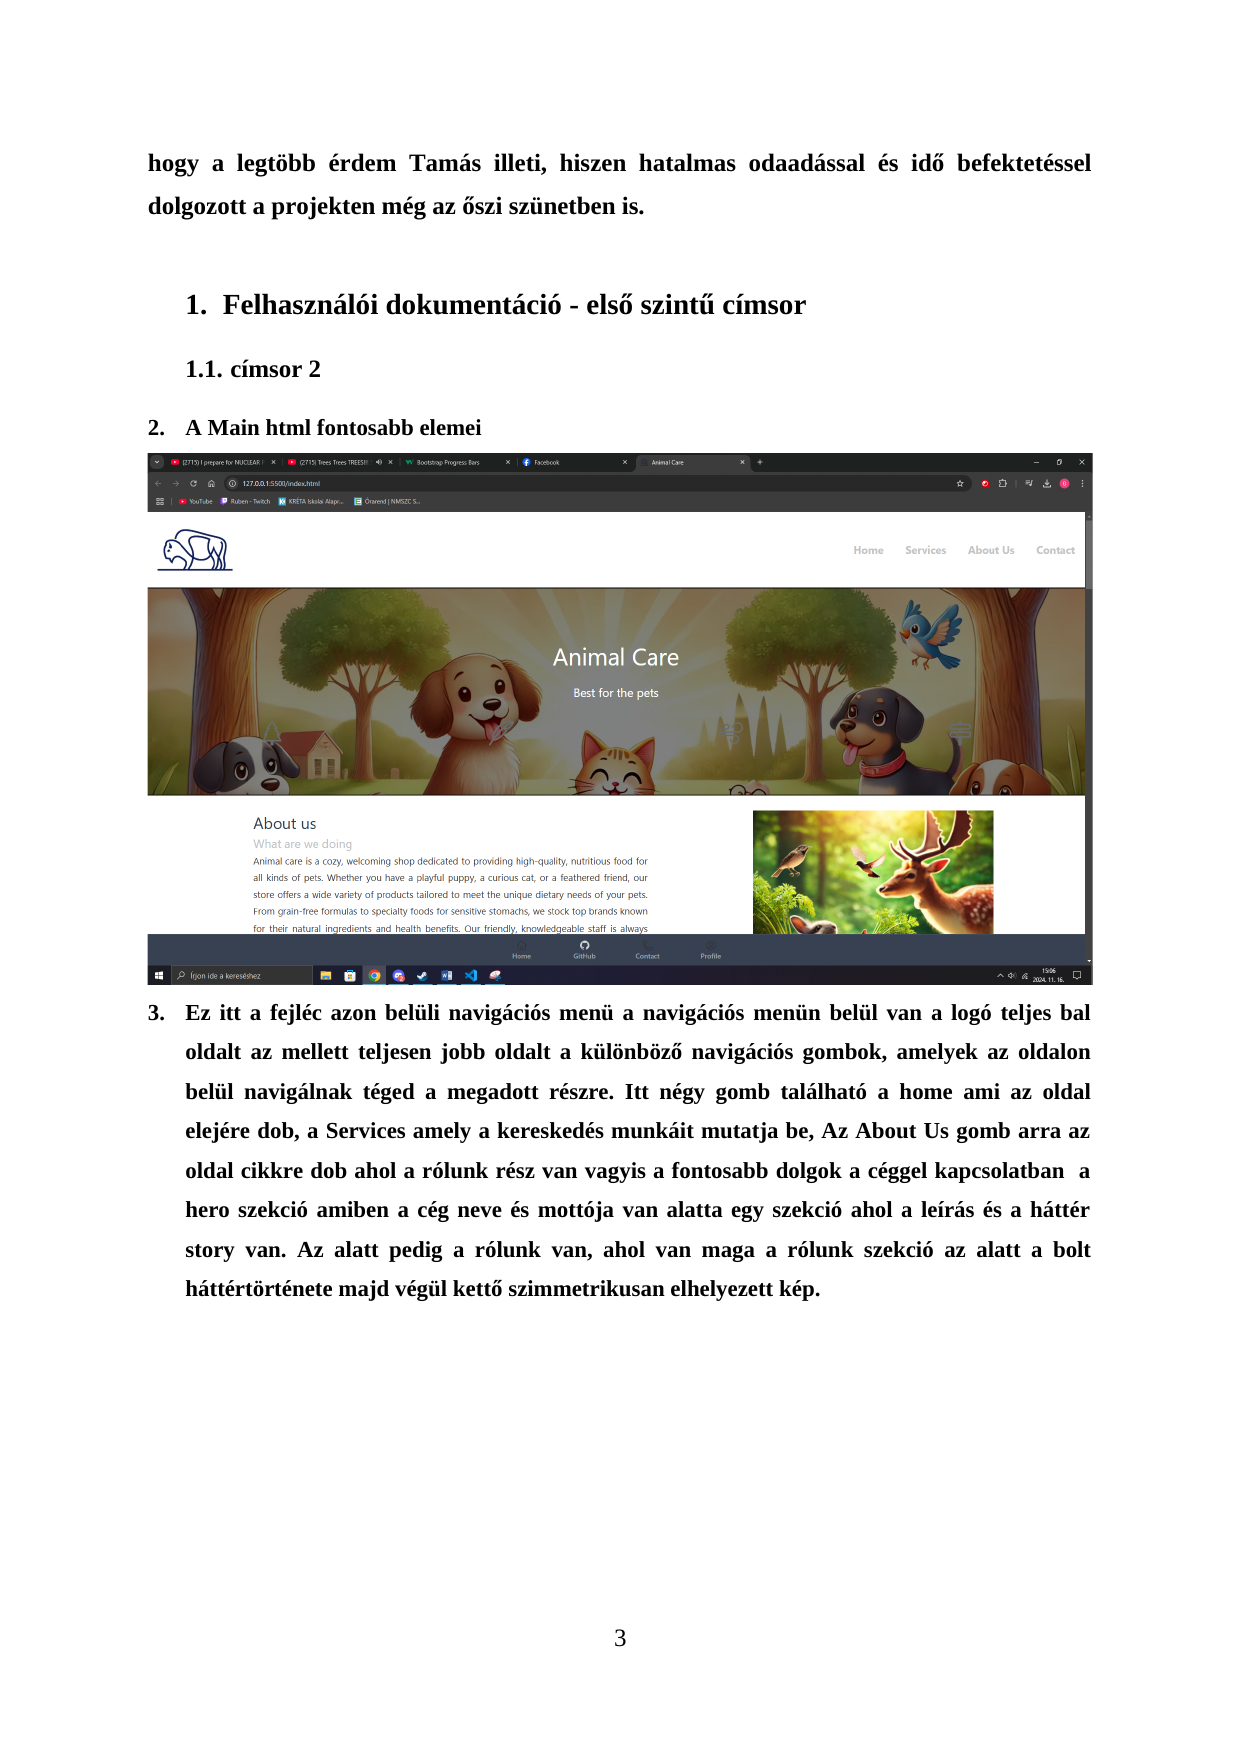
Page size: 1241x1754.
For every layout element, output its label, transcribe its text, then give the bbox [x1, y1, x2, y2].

list Ez itt a fejléc azon belüli navigációs menü a navigációs menün belül van a logó teljes bal oldalt az mellett teljesen jobb oldalt a különböző navigációs gombok, amelyek az oldalon belül navigálnak téged a megadott részre. Itt négy gomb található a home ami az oldal elejére dob, a Services amely a kereskedés munkáit mutatja be, Az About Us gomb arra az oldal cikkre dob ahol a rólunk rész van vagyis a fontosabb dolgok a céggel kapcsolatban a hero szekció amiben a cég neve és mottója van alatta egy szekció ahol a leírás és a háttér story van. Az alatt pedig a rólunk van, ahol van maga a rólunk szekció az alatt a bolt háttértörténete majd végül kettő szimmetrikusan elhelyezett kép. [148, 999, 1092, 1302]
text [148, 148, 1092, 219]
subtitle címsor 2 [185, 354, 1092, 382]
picture [147, 453, 1093, 985]
list A Main html fontosabb elemei [148, 413, 1092, 440]
subtitle Felhasználói dokumentáció - első szintű címsor [185, 287, 1092, 320]
